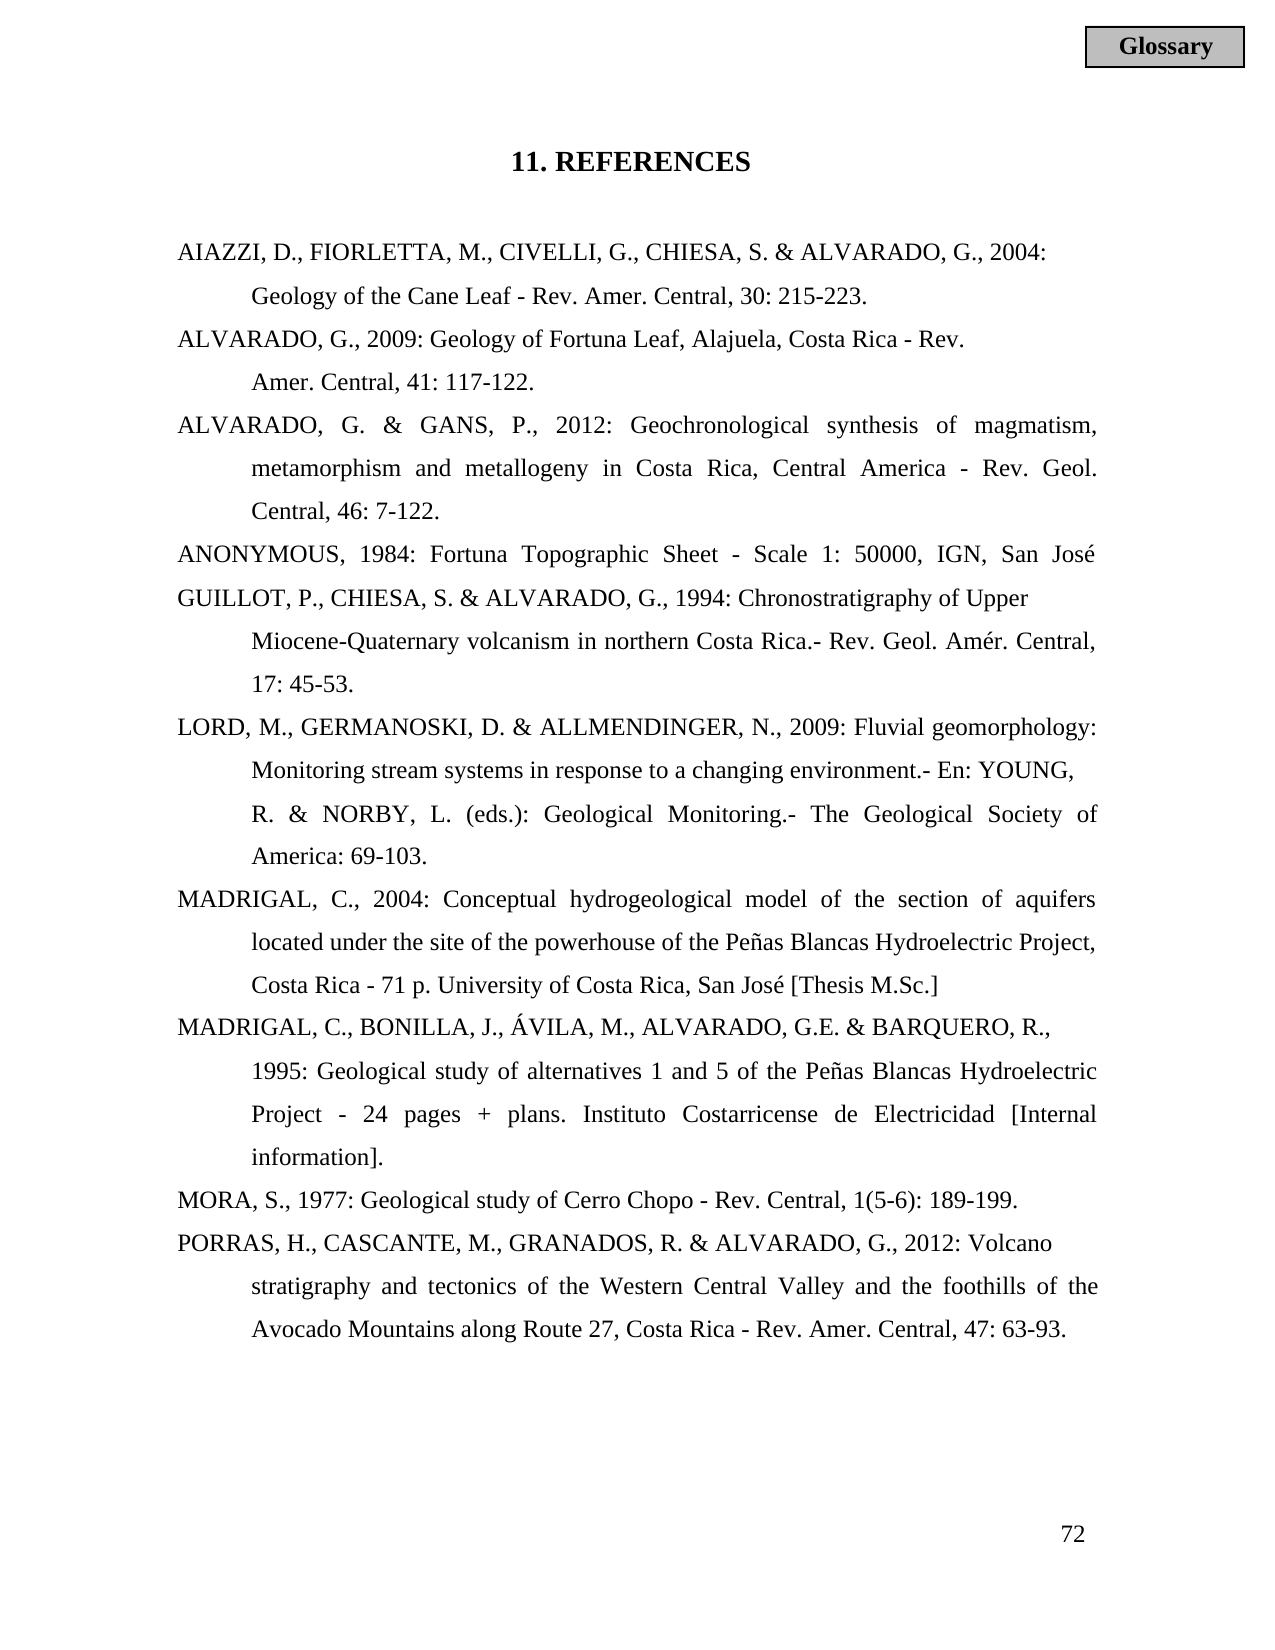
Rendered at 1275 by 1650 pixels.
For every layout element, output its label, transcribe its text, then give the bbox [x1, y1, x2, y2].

text Geology of the Cane Leaf - Rev. Amer. Central, 30: 215-223. [251, 281, 1117, 309]
text 1995: Geological study of alternatives 1 and 5 of the Peñas Blancas Hydroelectric Project - 24 pages + plans. Instituto Costarricense de Electricidad [Internal information]. [251, 1056, 1098, 1171]
text Amer. Central, 41: 117-122. [251, 367, 1117, 396]
text R. & NORBY, L. (eds.): Geological Monitoring.- The Geological Society of America: 69-103. [251, 799, 1099, 870]
text MORA, S., 1977: Geological study of Cerro Chopo - Rev. Central, 1(5-6): 189-199. [177, 1186, 1117, 1214]
text ANONYMOUS, 1984: Fortuna Topographic Sheet - Scale 1: 50000, IGN, San José GUILLOT, P., CHIESA, S. & ALVARADO, G., 1994: Chronostratigraphy of Upper [177, 539, 1096, 611]
text AIAZZI, D., FIORLETTA, M., CIVELLI, G., CHIESA, S. & ALVARADO, G., 2004: [177, 237, 1117, 266]
text PORRAS, H., CASCANTE, M., GRANADOS, R. & ALVARADO, G., 2012: Volcano [177, 1228, 1117, 1257]
text MADRIGAL, C., 2004: Conceptual hydrogeological model of the section of aquifers located under the site of the powerhouse of the Peñas Blancas Hydroelectric Project, Costa Rica - 71 p. University of Costa Rica, San José [Thesis M.Sc.] [177, 884, 1097, 999]
text LORD, M., GERMANOSKI, D. & ALLMENDINGER, N., 2009: Fluvial geomorphology: Monitoring stream systems in response to a changing environment.- En: YOUNG, [177, 712, 1098, 784]
subtitle REFERENCES [511, 144, 1117, 177]
text stratigraphy and tectonics of the Western Central Valley and the foothills of the Avocado Mountains along Route 27, Costa Rica - Rev. Amer. Central, 47: 63-93. [251, 1271, 1099, 1343]
text ALVARADO, G. & GANS, P., 2012: Geochronological synthesis of magmatism, metamorphism and metallogeny in Costa Rica, Central America - Rev. Geol. Central, 46: 7-122. [177, 410, 1098, 525]
text ALVARADO, G., 2009: Geology of Fortuna Leaf, Alajuela, Costa Rica - Rev. [177, 324, 1117, 353]
text Miocene-Quaternary volcanism in northern Costa Rica.- Rev. Geol. Amér. Central, 17: 45-53. [251, 626, 1097, 698]
text MADRIGAL, C., BONILLA, J., ÁVILA, M., ALVARADO, G.E. & BARQUERO, R., [177, 1013, 1117, 1041]
